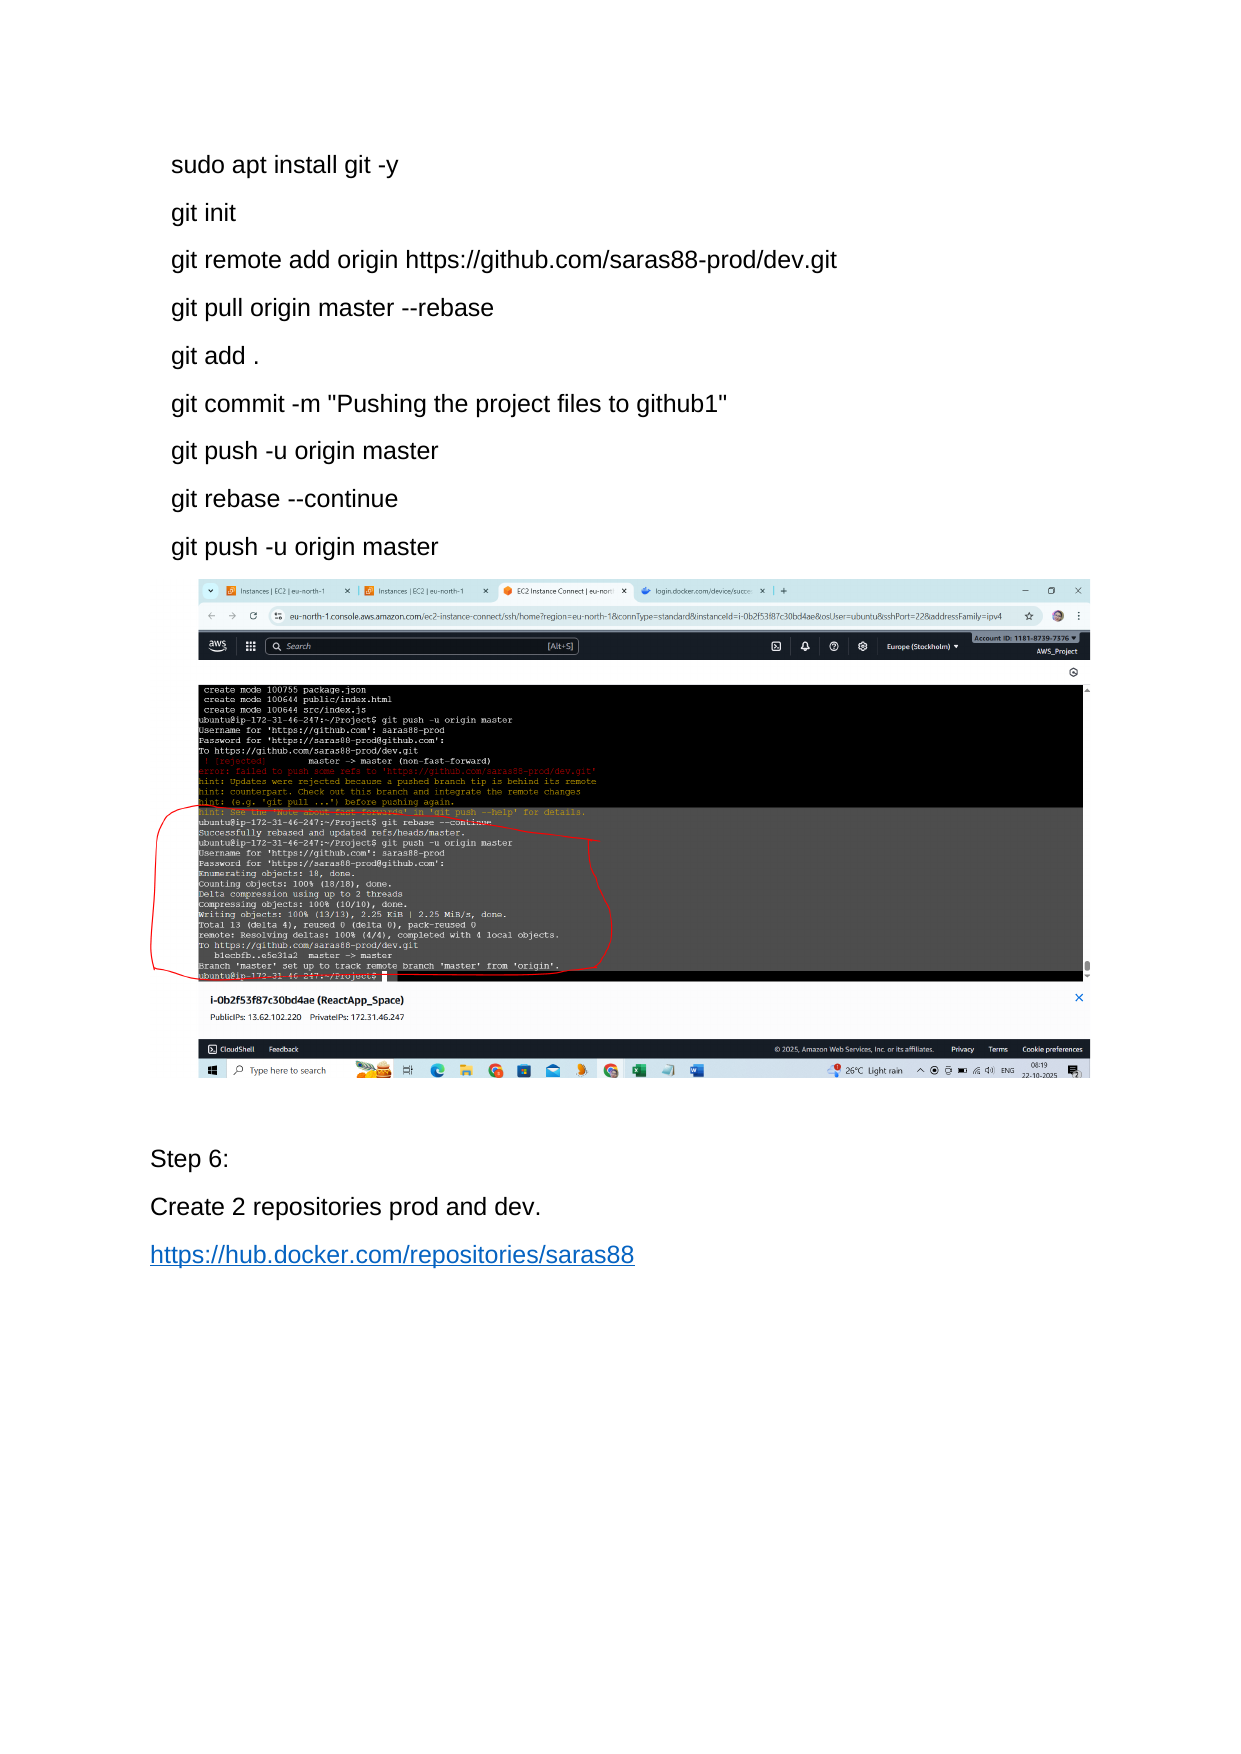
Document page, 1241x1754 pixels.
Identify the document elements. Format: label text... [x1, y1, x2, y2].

text Create 2 repositories prod and dev. [150, 1192, 1090, 1221]
text git remote add origin https://github.com/saras88-prod/dev.git [150, 245, 1090, 274]
text git add . [150, 341, 1090, 369]
text git init [150, 198, 1090, 226]
text git commit -m "Pushing the project files to github1" [150, 388, 1090, 417]
text git push -u origin master [150, 436, 1090, 465]
picture [150, 579, 1091, 1078]
text https://hub.docker.com/repositories/saras88 [150, 1239, 1090, 1268]
text Step 6: [150, 1144, 1090, 1173]
text sudo apt install git -y [150, 150, 1090, 179]
text git push -u origin master [150, 532, 1090, 560]
text git rebase --continue [150, 484, 1090, 513]
text git pull origin master --rebase [150, 293, 1090, 322]
